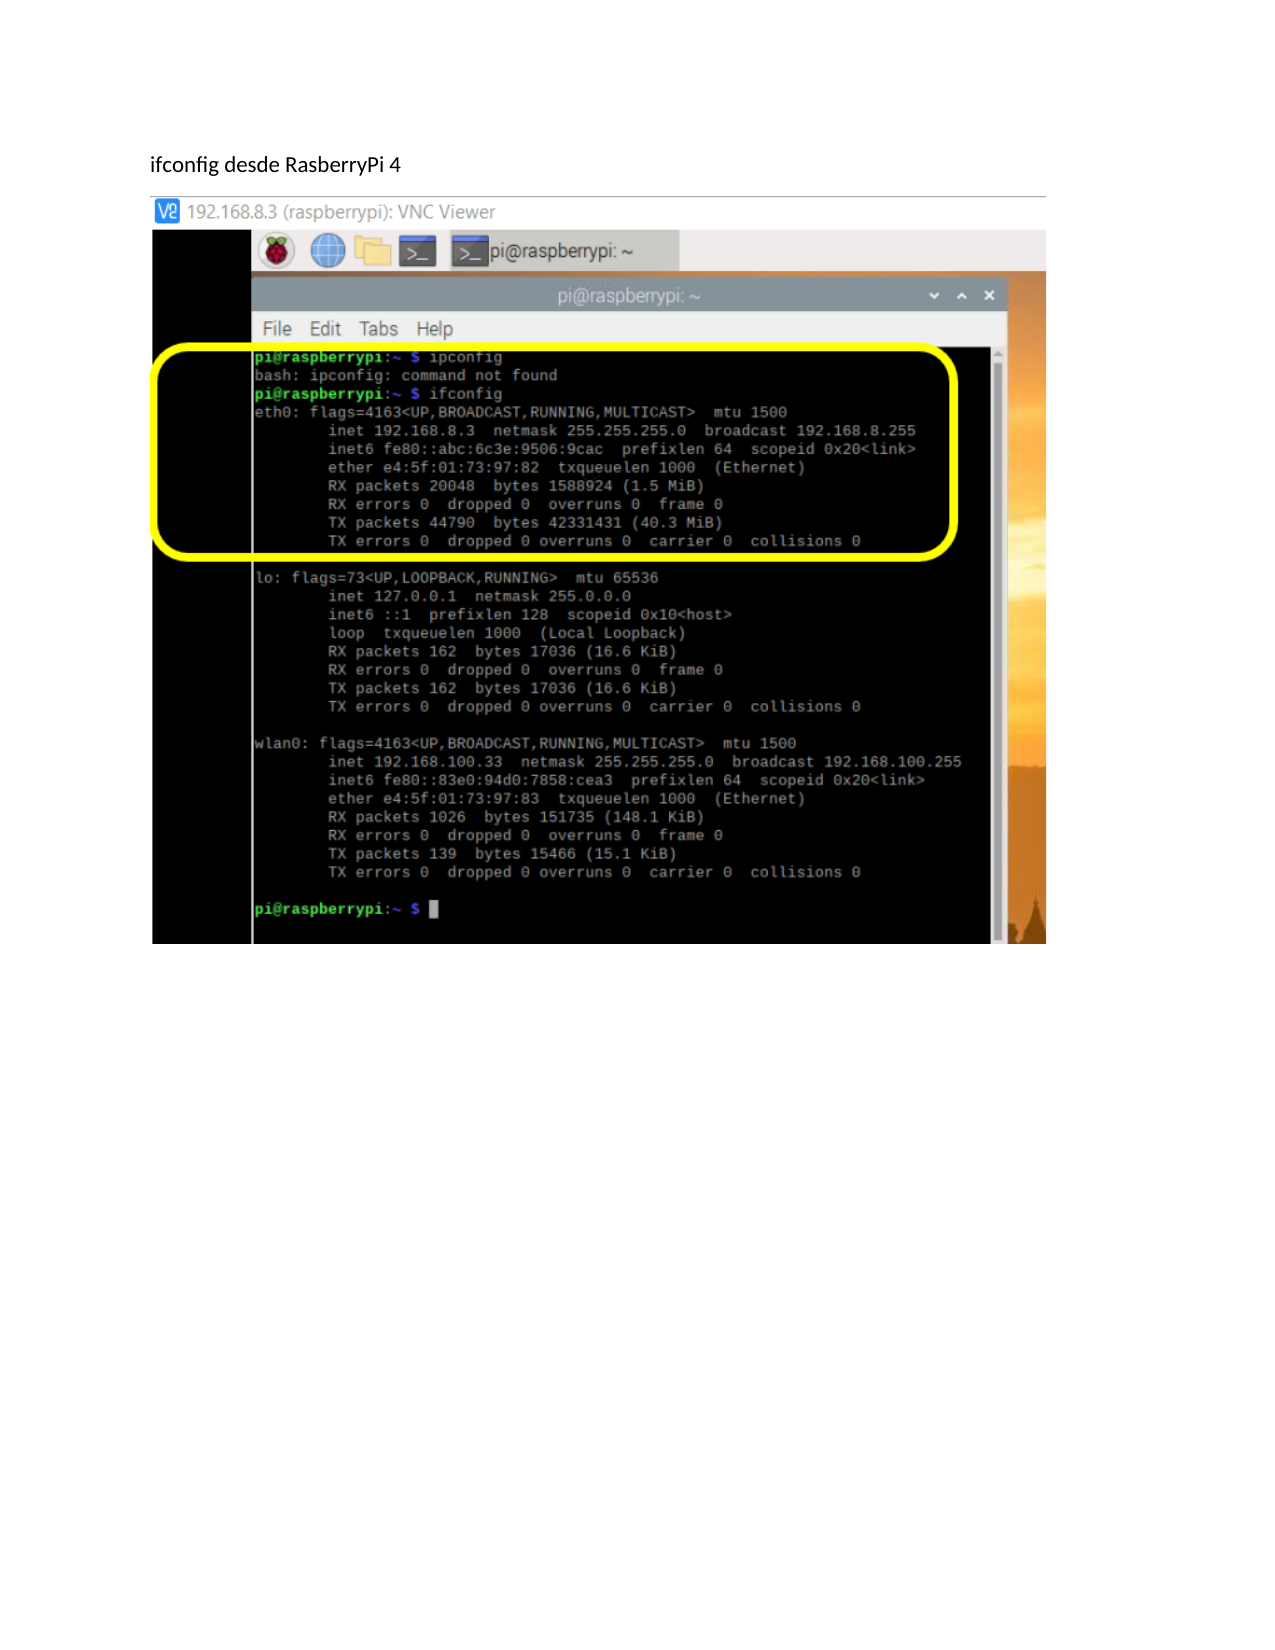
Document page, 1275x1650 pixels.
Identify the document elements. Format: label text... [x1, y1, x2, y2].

text ifconfig desde RasberryPi 4 [150, 150, 1125, 178]
picture [150, 196, 1047, 944]
